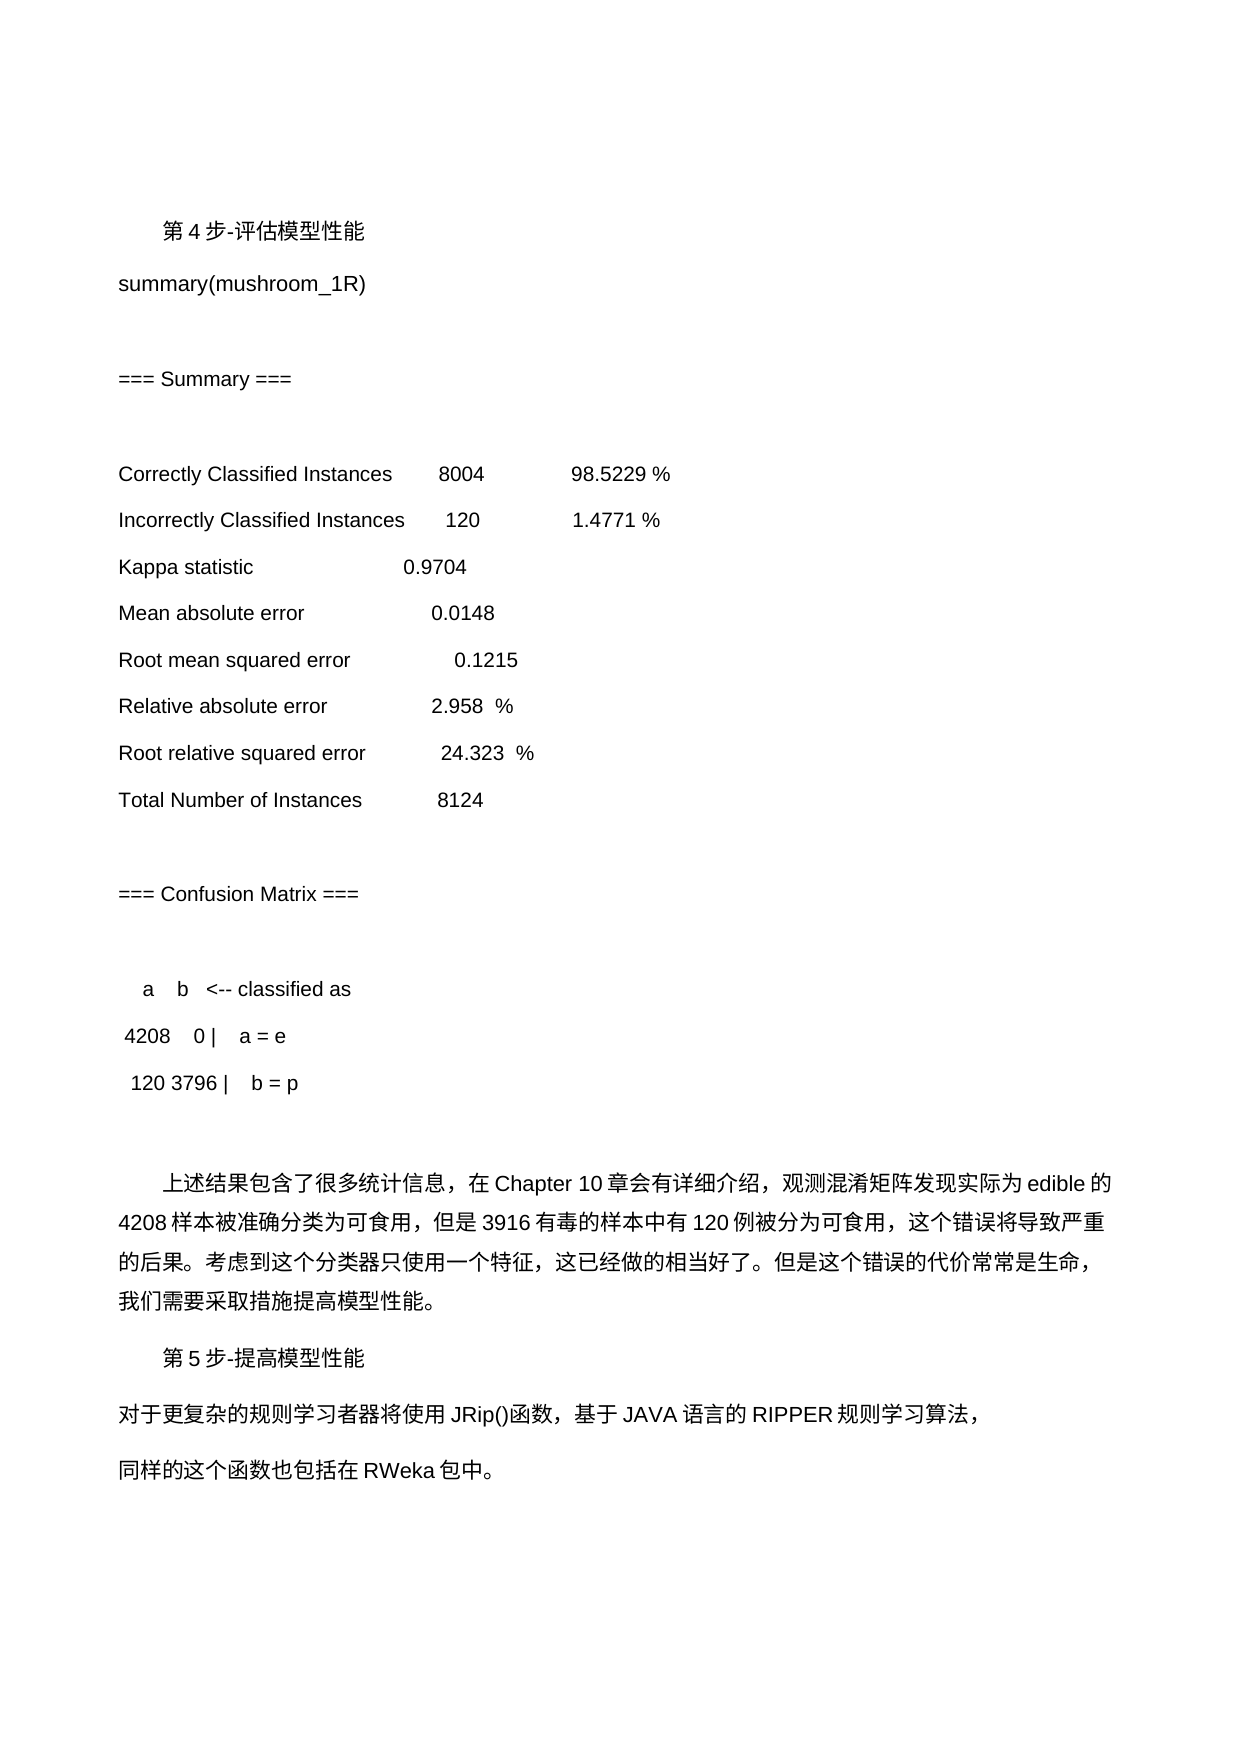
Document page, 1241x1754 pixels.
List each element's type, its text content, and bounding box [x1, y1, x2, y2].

text 4208 0 | a = e [118, 1024, 1122, 1048]
text 同样的这个函数也包括在RWeka包中。 [118, 1453, 1122, 1485]
text 上述结果包含了很多统计信息，在Chapter 10章会有详细介绍，观测混淆矩阵发现实际为edible的4208样本被准确分类为可食用，但是3916有毒的样本中有120例被分为可食用，这个错误将导致严重的后果。考虑到这个分类器只使用一个特征，这已经做的相当好了。但是这个错误的代价常常是生命，我们需要采取措施提高模型性能。 [118, 1166, 1122, 1316]
text Correctly Classified Instances 8004 98.5229 % [118, 462, 1122, 486]
text 第5步-提高模型性能 [118, 1341, 1122, 1372]
text Root relative squared error 24.323 % [118, 741, 1122, 765]
text Incorrectly Classified Instances 120 1.4771 % [118, 508, 1122, 532]
text Root mean squared error 0.1215 [118, 648, 1122, 672]
text === Confusion Matrix === [118, 882, 1122, 906]
text === Summary === [118, 367, 1122, 391]
text 第4步-评估模型性能 [118, 214, 1122, 246]
text Total Number of Instances 8124 [118, 787, 1122, 811]
text Kappa statistic 0.9704 [118, 555, 1122, 579]
text Mean absolute error 0.0148 [118, 601, 1122, 625]
text a b <-- classified as [118, 977, 1122, 1001]
text Relative absolute error 2.958 % [118, 694, 1122, 718]
text summary(mushroom_1R) [118, 271, 1122, 296]
text 120 3796 | b = p [118, 1071, 1122, 1094]
text 对于更复杂的规则学习者器将使用JRip()函数，基于JAVA语言的RIPPER规则学习算法， [118, 1397, 1122, 1428]
